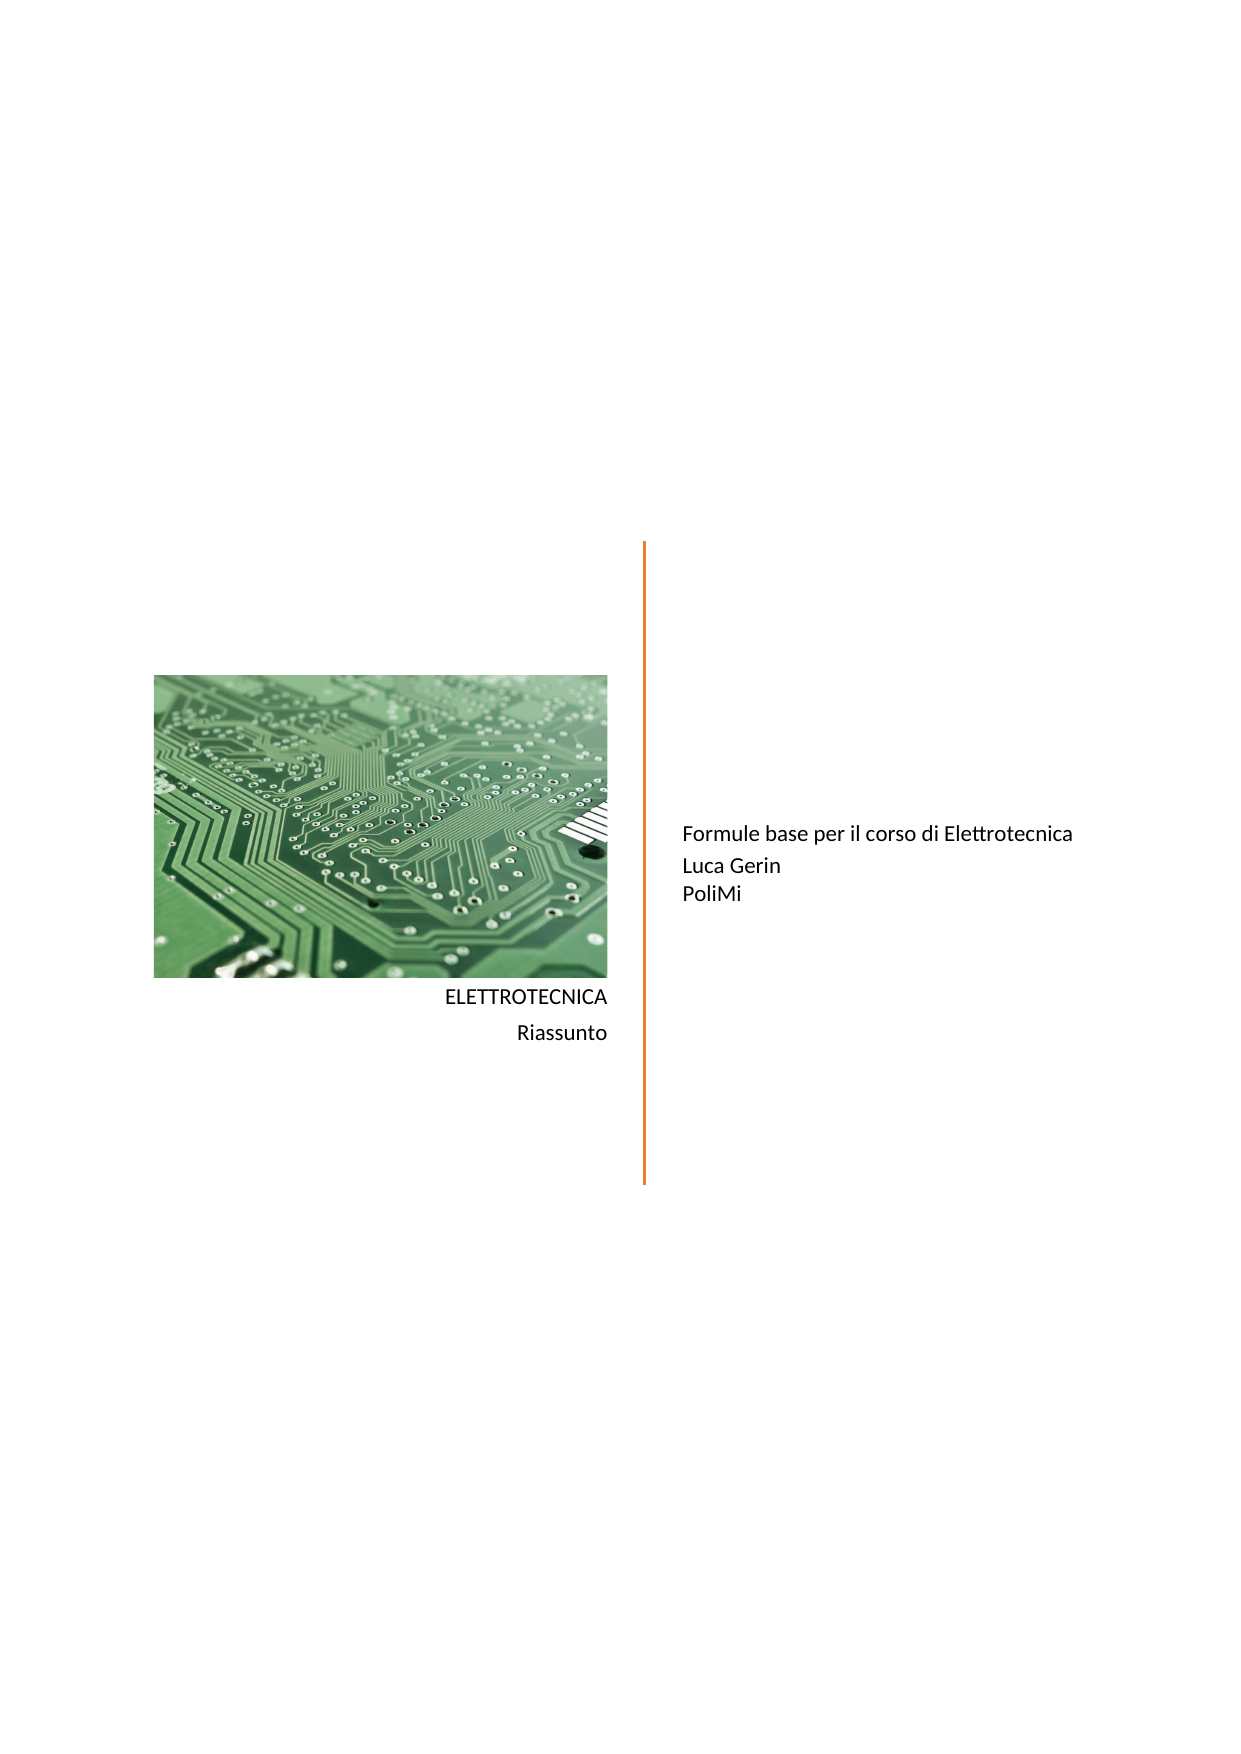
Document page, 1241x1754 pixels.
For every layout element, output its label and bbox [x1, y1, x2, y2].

picture [153, 675, 608, 978]
